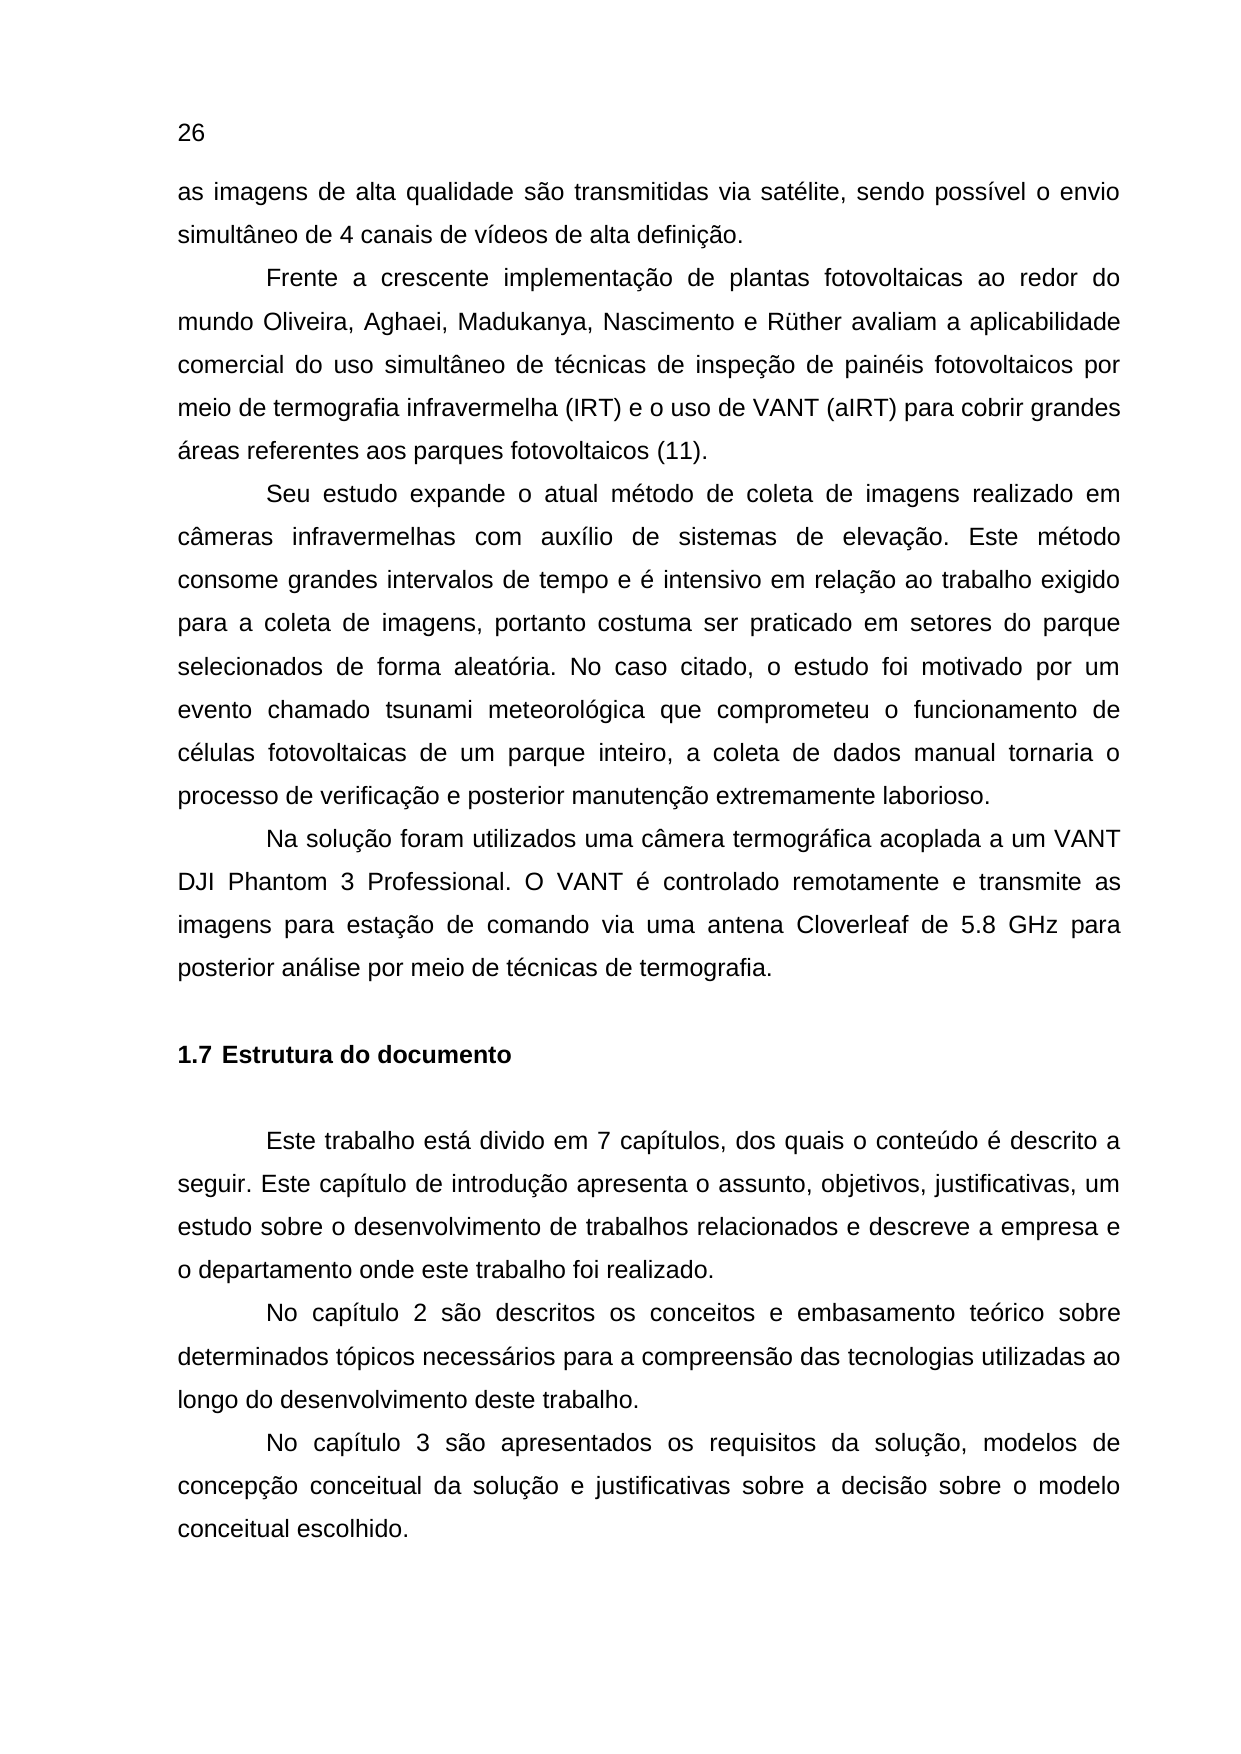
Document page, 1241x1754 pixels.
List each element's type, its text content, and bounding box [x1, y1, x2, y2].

text No capítulo 3 são apresentados os requisitos da solução, modelos de concepção conceitual da solução e justificativas sobre a decisão sobre o modelo conceitual escolhido. [177, 1428, 1122, 1543]
subtitle Estrutura do documento [177, 1040, 1122, 1068]
text Este trabalho está divido em 7 capítulos, dos quais o conteúdo é descrito a seguir. Este capítulo de introdução apresenta o assunto, objetivos, justificativas, um estudo sobre o desenvolvimento de trabalhos relacionados e descreve a empresa e o departamento onde este trabalho foi realizado. [177, 1126, 1122, 1284]
text No capítulo 2 são descritos os conceitos e embasamento teórico sobre determinados tópicos necessários para a compreensão das tecnologias utilizadas ao longo do desenvolvimento deste trabalho. [177, 1298, 1122, 1413]
text Seu estudo expande o atual método de coleta de imagens realizado em câmeras infravermelhas com auxílio de sistemas de elevação. Este método consome grandes intervalos de tempo e é intensivo em relação ao trabalho exigido para a coleta de imagens, portanto costuma ser praticado em setores do parque selecionados de forma aleatória. No caso citado, o estudo foi motivado por um evento chamado tsunami meteorológica que comprometeu o funcionamento de células fotovoltaicas de um parque inteiro, a coleta de dados manual tornaria o processo de verificação e posterior manutenção extremamente laborioso. [177, 479, 1122, 810]
text Frente a crescente implementação de plantas fotovoltaicas ao redor do mundo Oliveira, Aghaei, Madukanya, Nascimento e Rüther avaliam a aplicabilidade comercial do uso simultâneo de técnicas de inspeção de painéis fotovoltaicos por meio de termografia infravermelha (IRT) e o uso de VANT (aIRT) para cobrir grandes áreas referentes aos parques fotovoltaicos . [177, 263, 1122, 465]
text Na solução foram utilizados uma câmera termográfica acoplada a um VANT DJI Phantom 3 Professional. O VANT é controlado remotamente e transmite as imagens para estação de comando via uma antena Cloverleaf de 5.8 GHz para posterior análise por meio de técnicas de termografia. [177, 824, 1122, 982]
